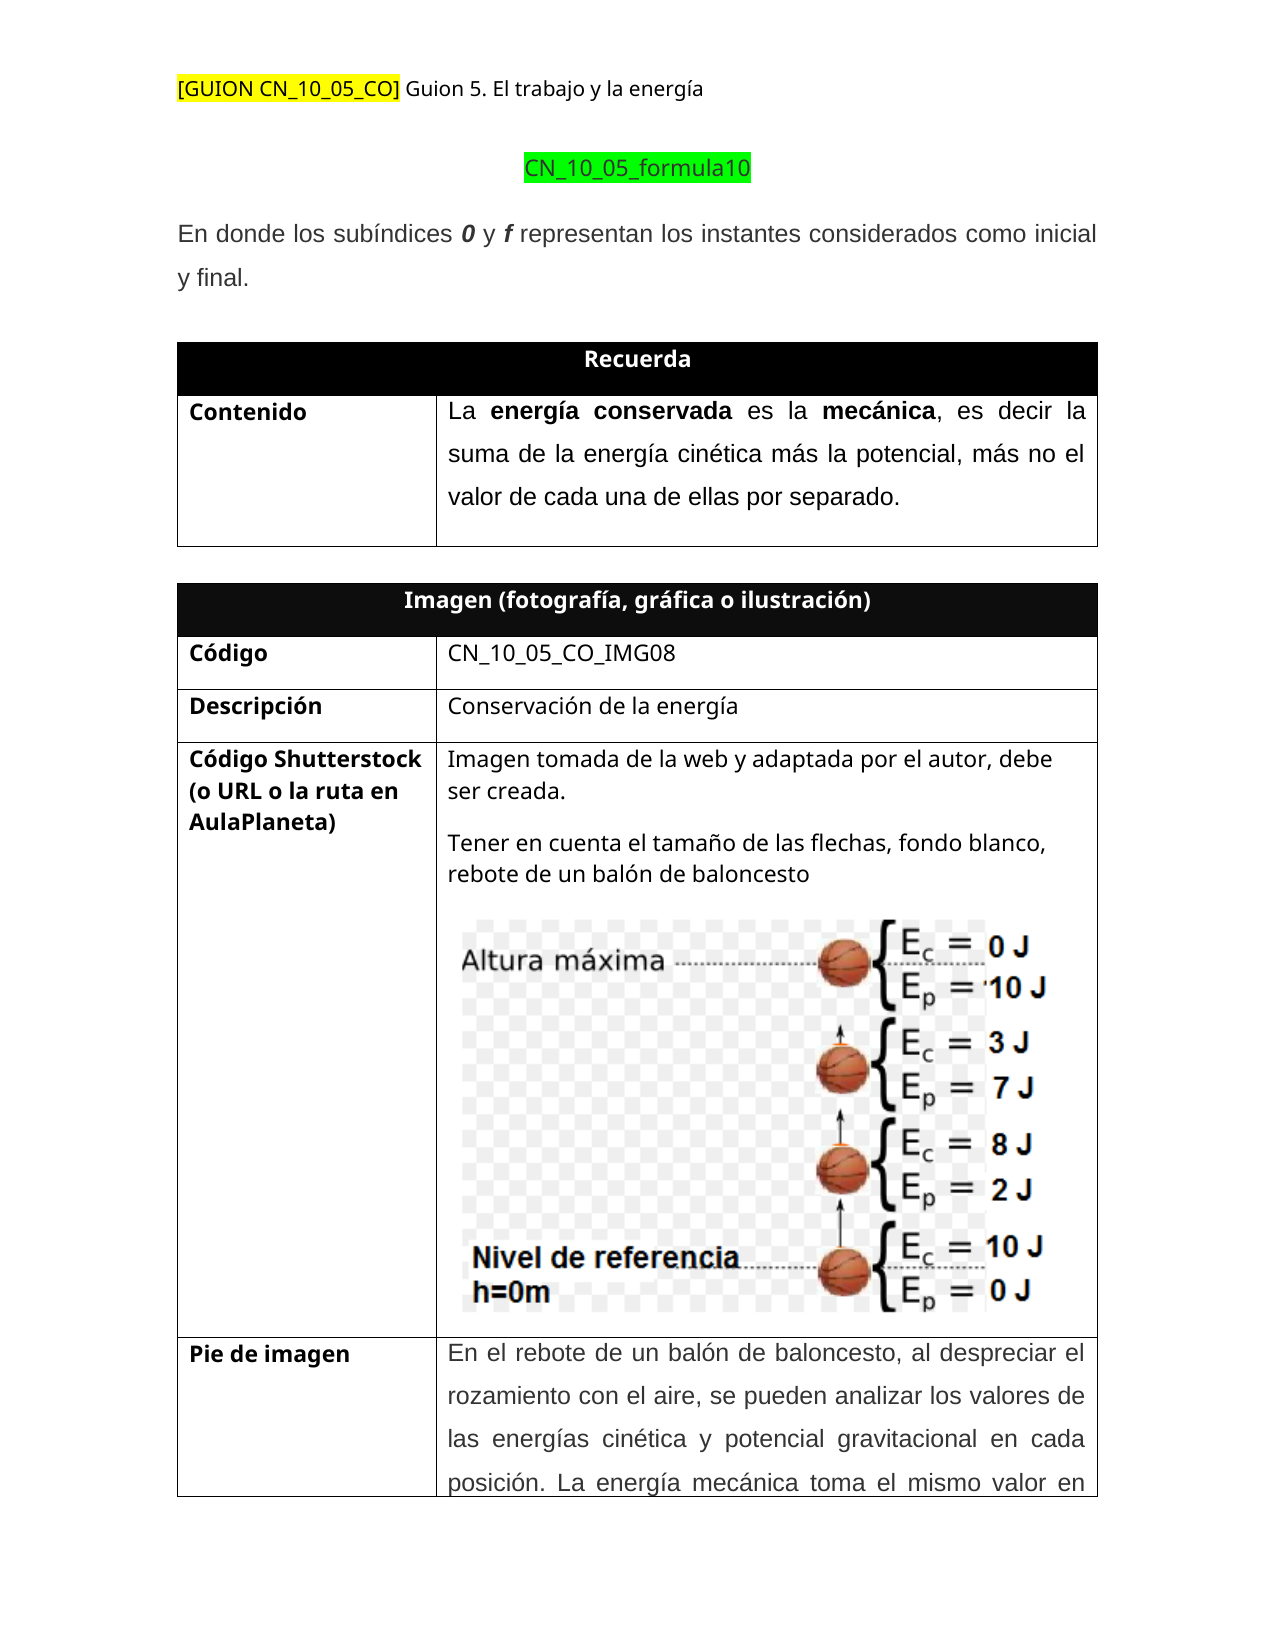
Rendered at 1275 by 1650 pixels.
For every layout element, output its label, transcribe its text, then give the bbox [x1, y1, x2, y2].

picture [447, 910, 1057, 1317]
table_cell Conservación de la energía [437, 690, 1097, 742]
table_header Imagen (fotografía, gráfica o ilustración) [178, 584, 1097, 636]
table_cell CN_10_05_CO_IMG08 [437, 637, 1097, 689]
table_cell Pie de imagen [178, 1338, 436, 1496]
table_cell Descripción [178, 690, 436, 742]
table_cell Imagen tomada de la web y adaptada por el autor, debe ser creada. Tener en cuenta el tamaño de las flechas, fondo blanco, rebote de un balón de baloncesto [437, 743, 1097, 1337]
table_cell Código Shutterstock (o URL o la ruta en AulaPlaneta) [178, 743, 436, 1337]
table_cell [437, 1338, 1097, 1496]
table_cell La energía conservada es la mecánica, es decir la suma de la energía cinética más la potencial, más no el valor de cada una de ellas por separado. [437, 396, 1097, 546]
table_header Recuerda [178, 343, 1097, 395]
text CN_10_05_formula10 [177, 148, 1098, 183]
table_cell Código [178, 637, 436, 689]
text En donde los subíndices 0 y f representan los instantes considerados como inicial y final. [177, 219, 1098, 291]
table_cell Contenido [178, 396, 436, 546]
